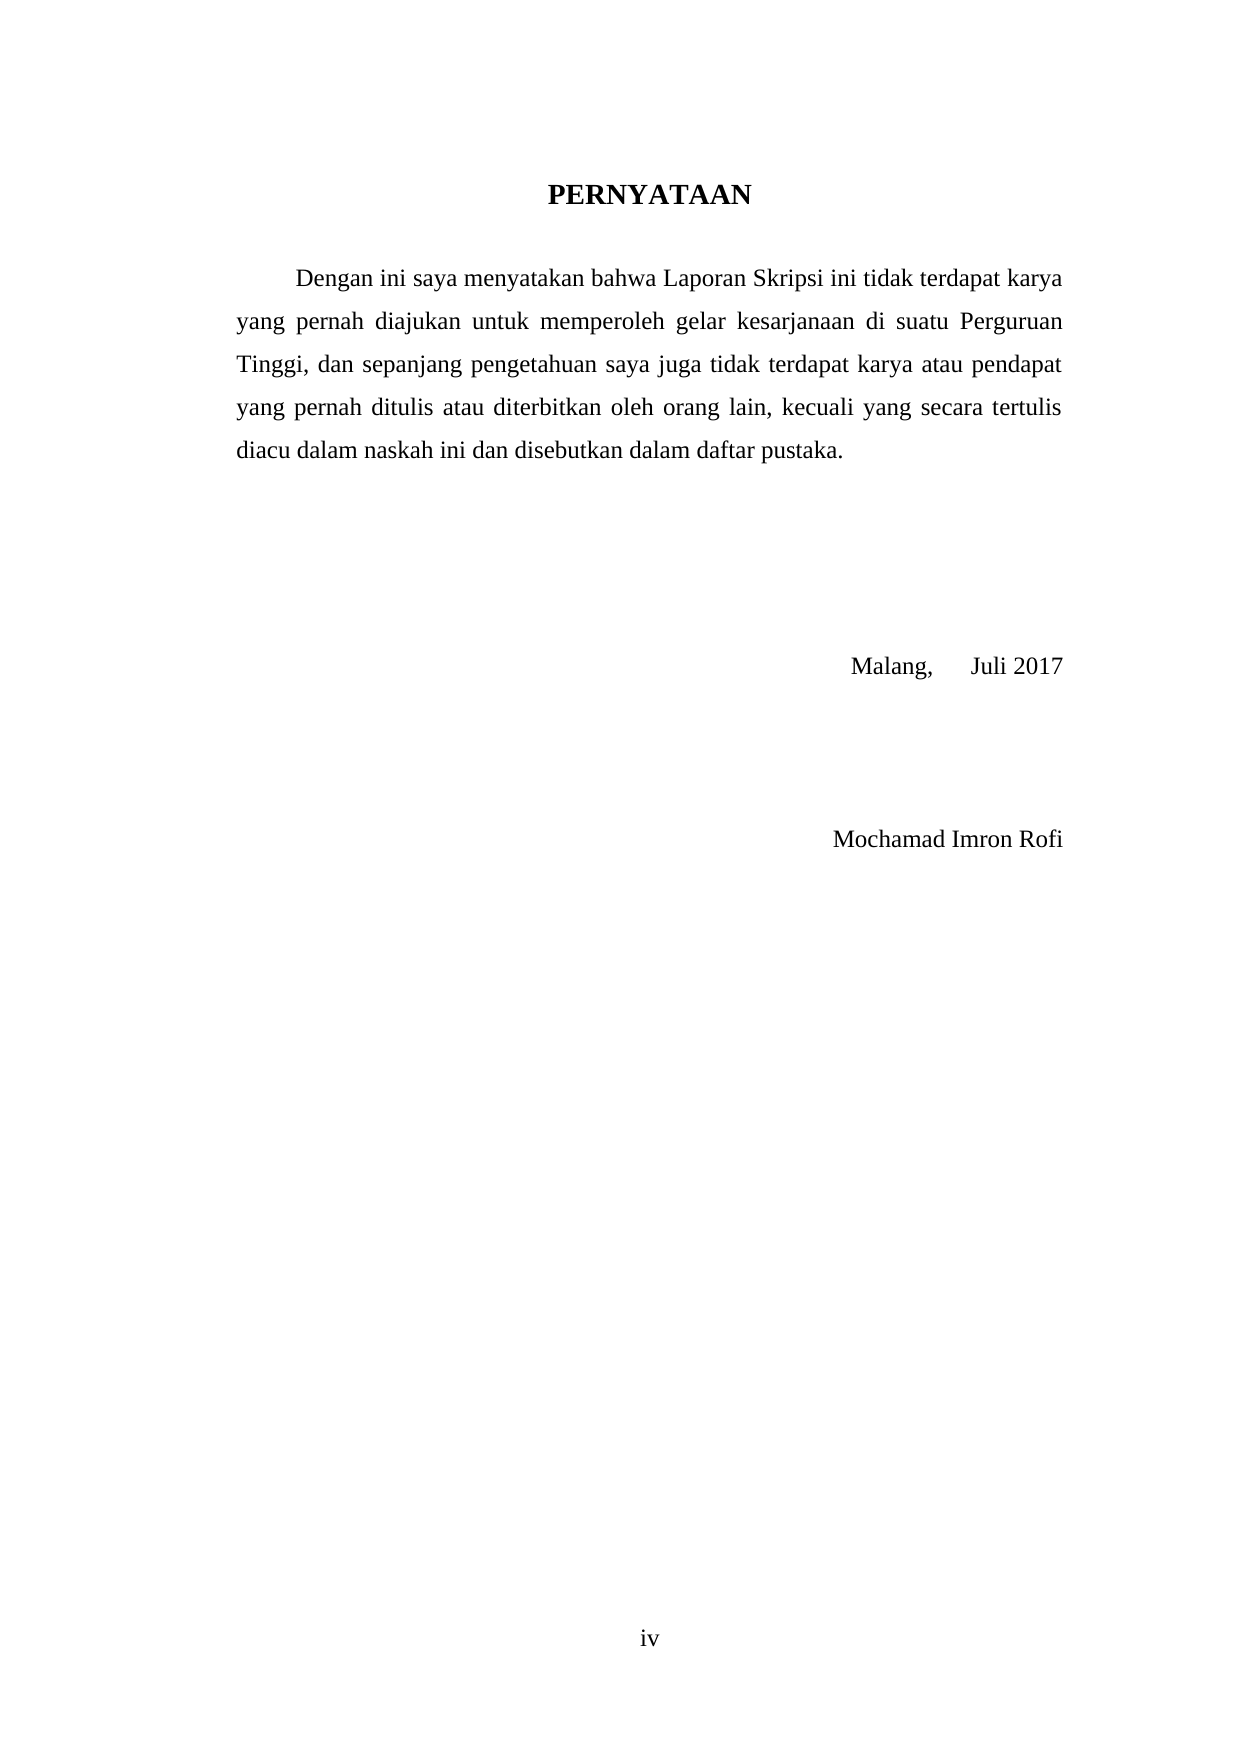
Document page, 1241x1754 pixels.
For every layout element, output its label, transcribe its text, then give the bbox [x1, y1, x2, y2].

text Dengan ini saya menyatakan bahwa Laporan Skripsi ini tidak terdapat karya yang pernah diajukan untuk memperoleh gelar kesarjanaan di suatu Perguruan Tinggi, dan sepanjang pengetahuan saya juga tidak terdapat karya atau pendapat yang pernah ditulis atau diterbitkan oleh orang lain, kecuali yang secara tertulis diacu dalam naskah ini dan disebutkan dalam daftar pustaka. [236, 263, 1063, 464]
text Mochamad Imron Rofi [236, 824, 1063, 852]
subtitle PERNYATAAN [236, 177, 1063, 211]
text Malang, Juli 2017 [236, 651, 1063, 680]
